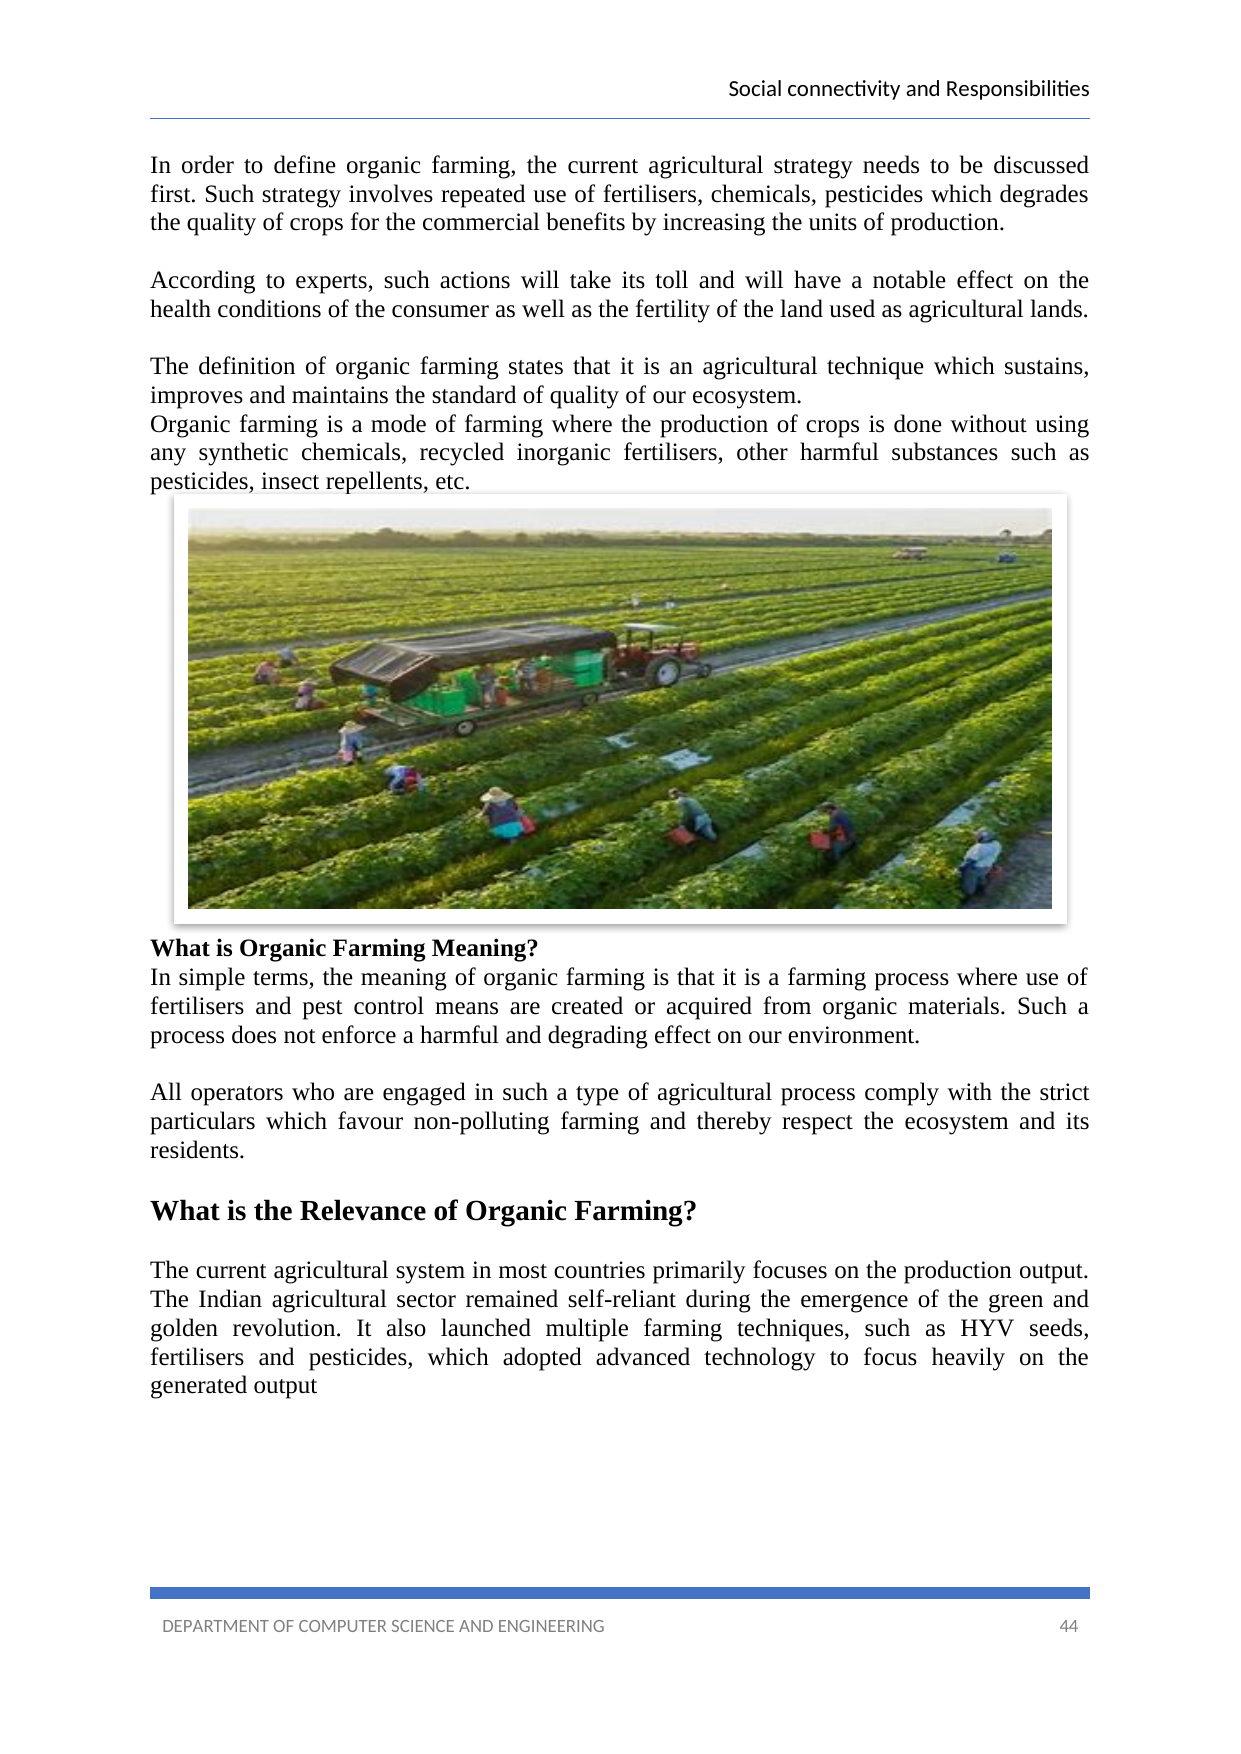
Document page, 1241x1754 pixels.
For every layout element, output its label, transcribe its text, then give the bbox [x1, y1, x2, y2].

text What is the Relevance of Organic Farming? [150, 1193, 1090, 1226]
text What is Organic Farming Meaning? [150, 933, 1090, 962]
text Organic farming is a mode of farming where the production of crops is done without using any synthetic chemicals, recycled inorganic fertilisers, other harmful substances such as pesticides, insect repellents, etc. [150, 409, 1090, 495]
text The current agricultural system in most countries primarily focuses on the production output. The Indian agricultural sector remained self-reliant during the emergence of the green and golden revolution. It also launched multiple farming techniques, such as HYV seeds, fertilisers and pesticides, which adopted advanced technology to focus heavily on the generated output [150, 1255, 1090, 1399]
text The definition of organic farming states that it is an agricultural technique which sustains, improves and maintains the standard of quality of our ecosystem. [150, 351, 1090, 409]
text In simple terms, the meaning of organic farming is that it is a farming process where use of fertilisers and pest control means are created or acquired from organic materials. Such a process does not enforce a harmful and degrading effect on our environment. [150, 962, 1090, 1048]
text All operators who are engaged in such a type of agricultural process comply with the strict particulars which favour non-polluting farming and thereby respect the ecosystem and its residents. [150, 1077, 1090, 1163]
text In order to define organic farming, the current agricultural strategy needs to be discussed first. Such strategy involves repeated use of fertilisers, chemicals, pesticides which degrades the quality of crops for the commercial benefits by increasing the units of production. [150, 150, 1090, 236]
text According to experts, such actions will take its toll and will have a notable effect on the health conditions of the consumer as well as the fertility of the land used as agricultural lands. [150, 265, 1090, 322]
picture [188, 508, 1052, 909]
